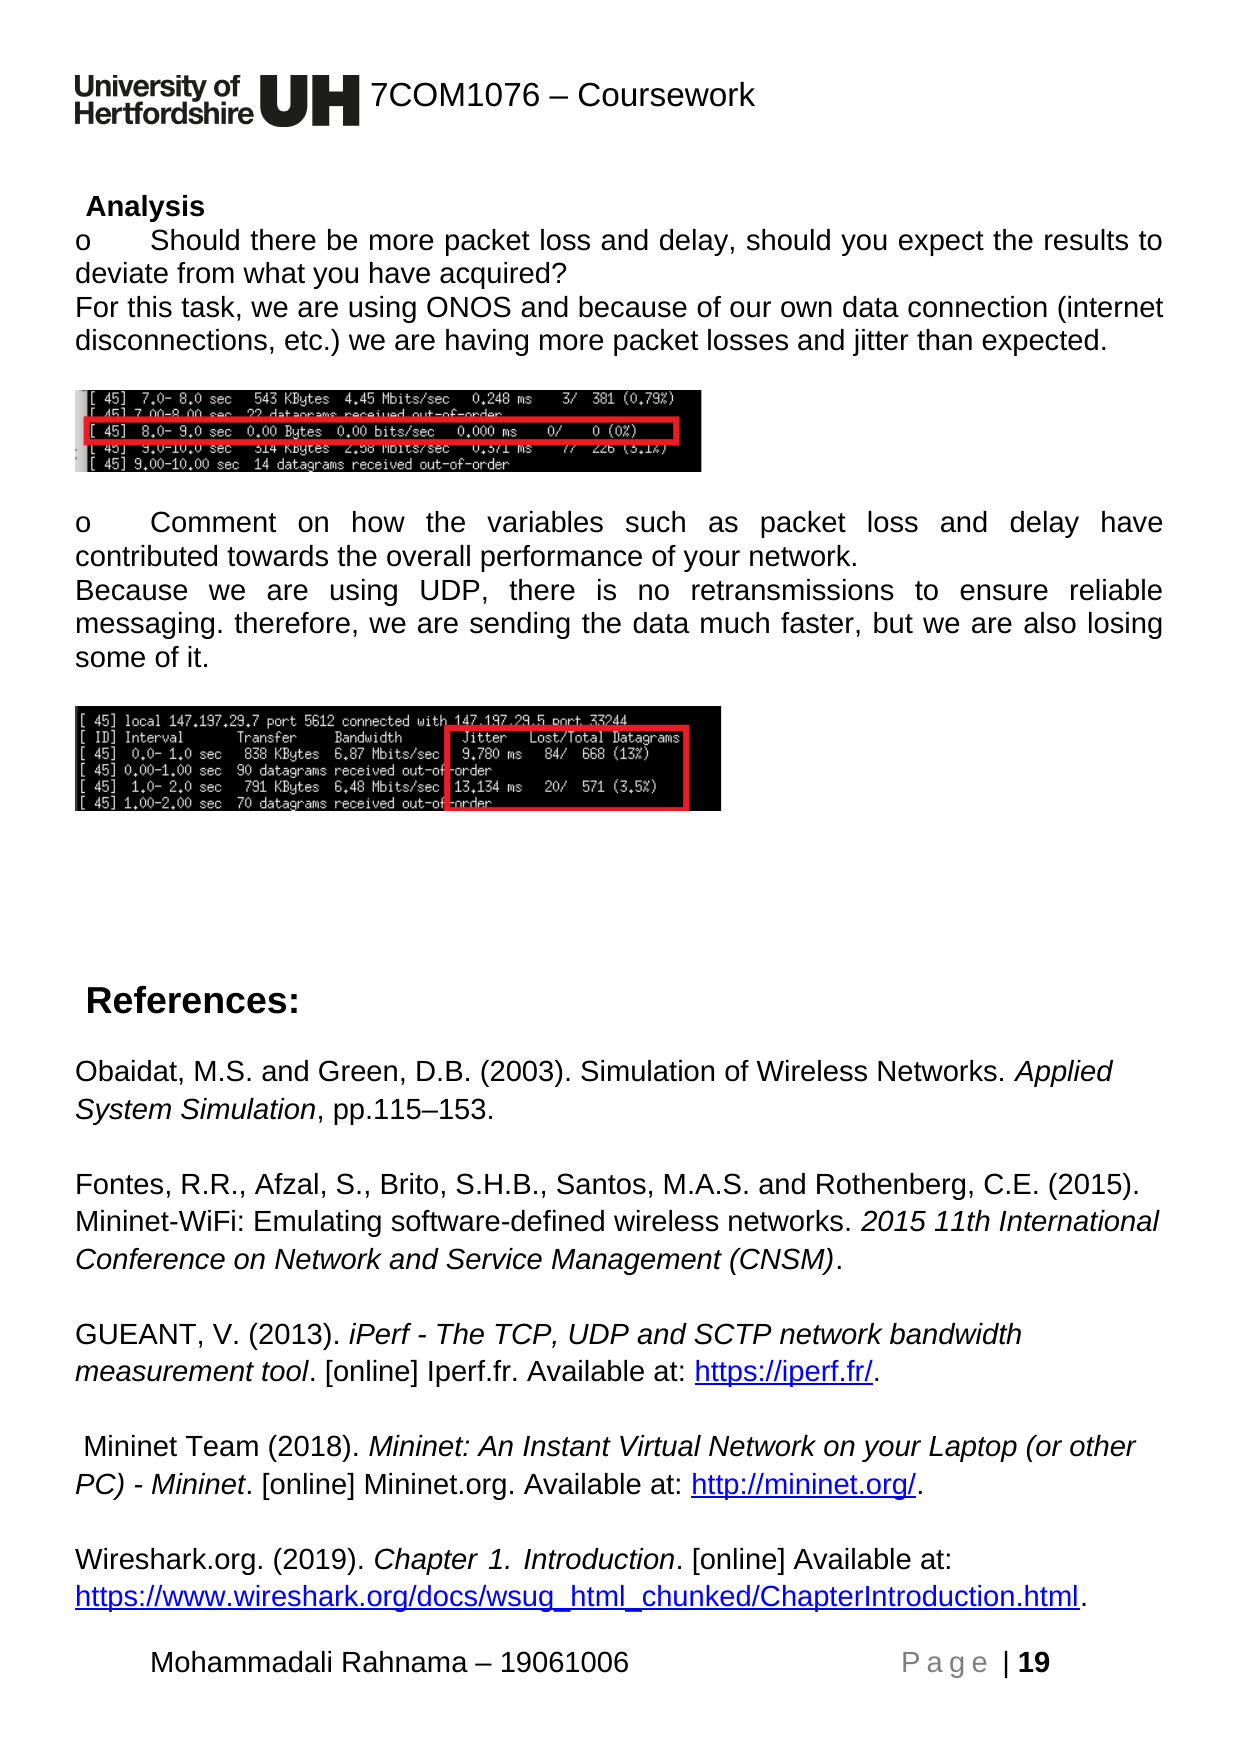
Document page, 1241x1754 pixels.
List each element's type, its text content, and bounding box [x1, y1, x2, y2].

text Obaidat, M.S. and Green, D.B. (2003). Simulation of Wireless Networks. Applied System Simulation, pp.115–153. [75, 1050, 1165, 1125]
picture [75, 706, 722, 811]
text Because we are using UDP, there is no retransmissions to ensure reliable messaging. therefore, we are sending the data much faster, but we are also losing some of it. [75, 573, 1165, 673]
subtitle References: [85, 978, 1165, 1022]
picture [75, 390, 702, 472]
text Fontes, R.R., Afzal, S., Brito, S.H.B., Santos, M.A.S. and Rothenberg, C.E. (2015). Mininet-WiFi: Emulating software-defined wireless networks. 2015 11th International Conference on Network and Service Management (CNSM). [75, 1163, 1165, 1275]
text o Comment on how the variables such as packet loss and delay have contributed towards the overall performance of your network. [75, 506, 1165, 573]
text Wireshark.org. (2019). Chapter 1. Introduction. [online] Available at: https://www.wireshark.org/docs/wsug_html_chunked/ChapterIntroduction.html. [75, 1538, 1165, 1613]
text GUEANT, V. (2013). iPerf - The TCP, UDP and SCTP network bandwidth measurement tool. [online] Iperf.fr. Available at: https://iperf.fr/. [75, 1313, 1165, 1388]
subtitle Analysis [85, 189, 1165, 223]
picture [75, 75, 360, 127]
text ‌ Mininet Team (2018). Mininet: An Instant Virtual Network on your Laptop (or other PC) - Mininet. [online] Mininet.org. Available at: http://mininet.org/. [75, 1425, 1165, 1500]
text For this task, we are using ONOS and because of our own data connection (internet disconnections, etc.) we are having more packet losses and jitter than expected. [75, 290, 1165, 357]
text o Should there be more packet loss and delay, should you expect the results to deviate from what you have acquired? [75, 223, 1165, 290]
